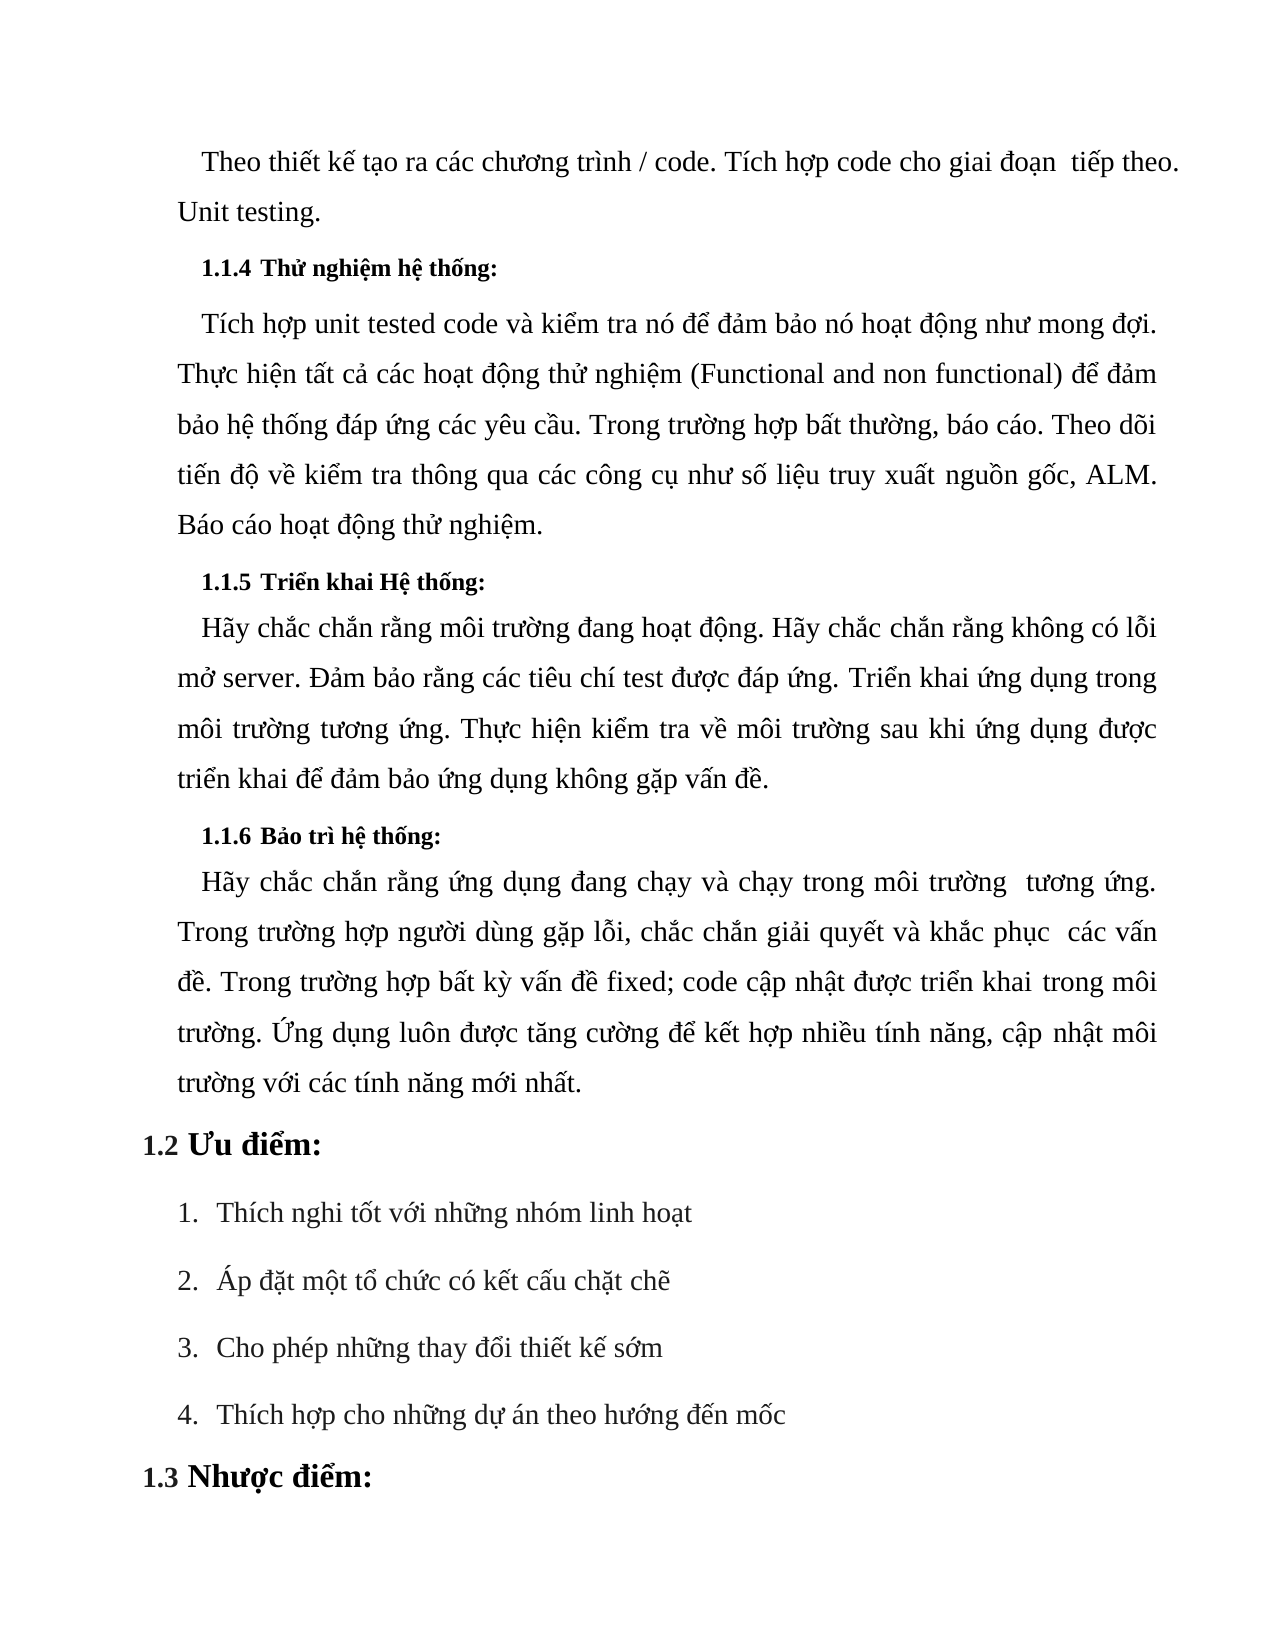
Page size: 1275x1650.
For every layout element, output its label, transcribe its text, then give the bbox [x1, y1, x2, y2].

list Cho phép những thay đổi thiết kế sớm [177, 1330, 1198, 1363]
text Theo thiết kế tạo ra các chương trình / code. Tích hợp code cho giai đoạn tiếp theo. Unit testing. [177, 144, 1196, 228]
list Áp đặt một tổ chức có kết cấu chặt chẽ [177, 1263, 1198, 1296]
subtitle Ưu điểm: [142, 1124, 1198, 1163]
subtitle Thử nghiệm hệ thống: [201, 253, 1198, 282]
subtitle Triển khai Hệ thống: [201, 567, 1198, 596]
text Tích hợp unit tested code và kiểm tra nó để đảm bảo nó hoạt động như mong đợi. Thực hiện tất cả các hoạt động thử nghiệm (Functional and non functional) để đảm bảo hệ thống đáp ứng các yêu cầu. Trong trường hợp bất thường, báo cáo. Theo dõi tiến độ về kiểm tra thông qua các công cụ như số liệu truy xuất nguồn gốc, ALM. Báo cáo hoạt động thử nghiệm. [177, 306, 1157, 541]
text Hãy chắc chắn rằng ứng dụng đang chạy và chạy trong môi trường tương ứng. Trong trường hợp người dùng gặp lỗi, chắc chắn giải quyết và khắc phục các vấn đề. Trong trường hợp bất kỳ vấn đề fixed; code cập nhật được triển khai trong môi trường. Ứng dụng luôn được tăng cường để kết hợp nhiều tính năng, cập nhật môi trường với các tính năng mới nhất. [177, 864, 1157, 1099]
text Hãy chắc chắn rằng môi trường đang hoạt động. Hãy chắc chắn rằng không có lỗi mở server. Đảm bảo rằng các tiêu chí test được đáp ứng. Triển khai ứng dụng trong môi trường tương ứng. Thực hiện kiểm tra về môi trường sau khi ứng dụng được triển khai để đảm bảo ứng dụng không gặp vấn đề. [177, 610, 1157, 795]
subtitle Bảo trì hệ thống: [201, 821, 1198, 849]
list Thích nghi tốt với những nhóm linh hoạt [177, 1195, 1198, 1229]
subtitle Nhược điểm: [142, 1456, 1198, 1495]
list Thích hợp cho những dự án theo hướng đến mốc [177, 1397, 1198, 1431]
